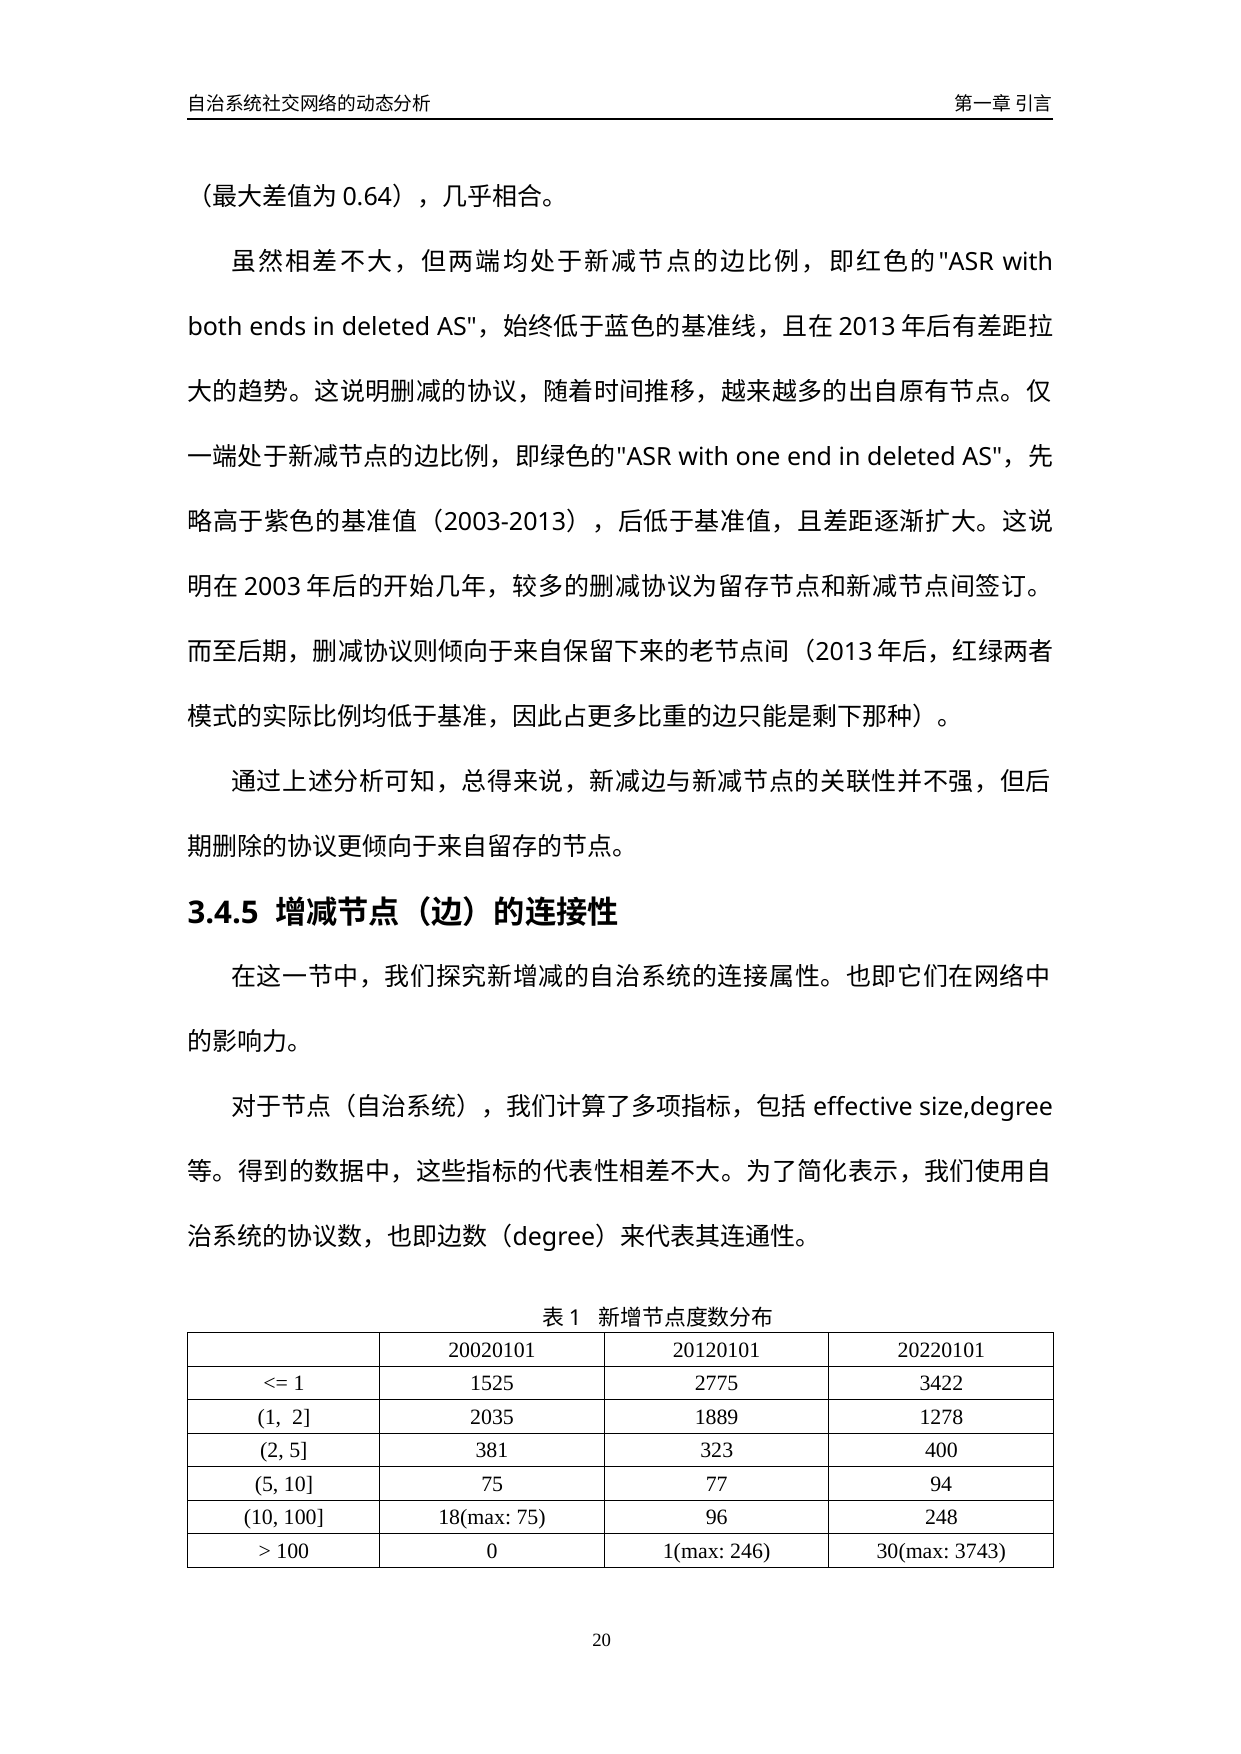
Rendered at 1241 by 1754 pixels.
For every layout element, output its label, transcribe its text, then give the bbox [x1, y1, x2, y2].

table_header 20220101 [829, 1333, 1053, 1366]
table_cell 2775 [605, 1367, 828, 1399]
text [187, 162, 1053, 227]
table_cell 18(max: 75) [380, 1501, 604, 1533]
table_cell 94 [829, 1467, 1053, 1500]
table_cell (2, 5] [188, 1434, 379, 1466]
table_cell 1525 [380, 1367, 604, 1399]
table_cell 0 [380, 1534, 604, 1567]
table_cell 2035 [380, 1400, 604, 1433]
table_header 20020101 [380, 1333, 604, 1366]
table_cell 77 [605, 1467, 828, 1500]
table_header [188, 1333, 379, 1366]
table_cell 1889 [605, 1400, 828, 1433]
text 虽然相差不大，但两端均处于新减节点的边比例，即红色的"ASR with both ends in deleted AS"，始终低于蓝色的基准线，且在2013年后有差距拉大的趋势。这说明删减的协议，随着时间推移，越来越多的出自原有节点。仅一端处于新减节点的边比例，即绿色的"ASR with one end in deleted AS"，先略高于紫色的基准值（2003-2013），后低于基准值，且差距逐渐扩大。这说明在2003年后的开始几年，较多的删减协议为留存节点和新减节点间签订。而至后期，删减协议则倾向于来自保留下来的老节点间（2013年后，红绿两者模式的实际比例均低于基准，因此占更多比重的边只能是剩下那种）。 [187, 227, 1053, 747]
table_cell 400 [829, 1434, 1053, 1466]
table_cell (5, 10] [188, 1467, 379, 1500]
table_cell (10, 100] [188, 1501, 379, 1533]
table_cell > 100 [188, 1534, 379, 1567]
table_cell 248 [829, 1501, 1053, 1533]
table_cell 30(max: 3743) [829, 1534, 1053, 1567]
table_cell 96 [605, 1501, 828, 1533]
text 在这一节中，我们探究新增减的自治系统的连接属性。也即它们在网络中的影响力。 [187, 942, 1053, 1072]
table_cell 3422 [829, 1367, 1053, 1399]
text 表1 新增节点度数分布 [187, 1299, 1053, 1332]
table_cell <= 1 [188, 1367, 379, 1399]
table_cell 1(max: 246) [605, 1534, 828, 1567]
table_cell 1278 [829, 1400, 1053, 1433]
table_header 20120101 [605, 1333, 828, 1366]
text 对于节点（自治系统），我们计算了多项指标，包括effective size,degree等。得到的数据中，这些指标的代表性相差不大。为了简化表示，我们使用自治系统的协议数，也即边数（degree）来代表其连通性。 [187, 1072, 1053, 1267]
table_cell (1, 2] [188, 1400, 379, 1433]
table_cell 75 [380, 1467, 604, 1500]
table_cell 323 [605, 1434, 828, 1466]
table_cell 381 [380, 1434, 604, 1466]
text 3.4.5 增减节点（边）的连接性 [187, 877, 1053, 942]
text 通过上述分析可知，总得来说，新减边与新减节点的关联性并不强，但后期删除的协议更倾向于来自留存的节点。 [187, 747, 1053, 877]
